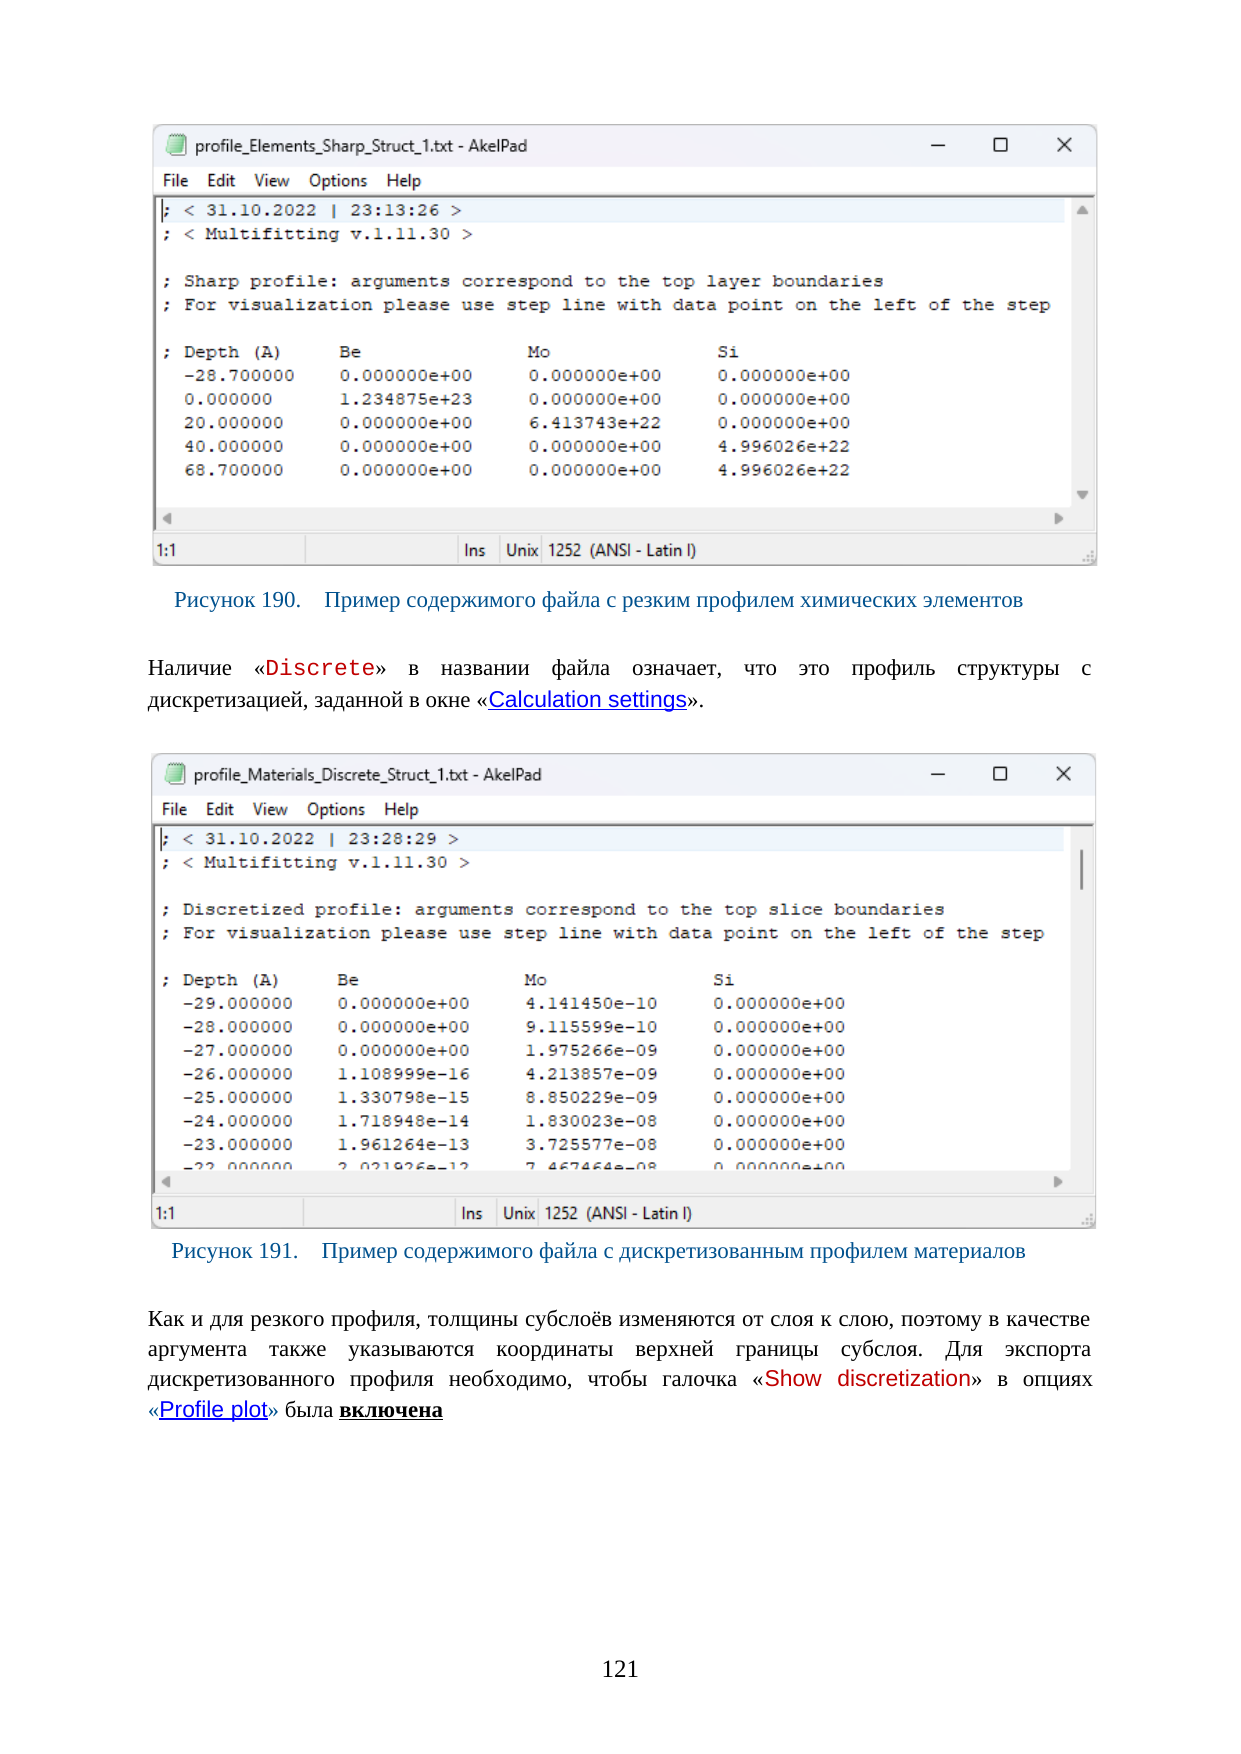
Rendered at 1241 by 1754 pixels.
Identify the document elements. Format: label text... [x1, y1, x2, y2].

picture [151, 753, 1097, 1229]
picture [152, 124, 1098, 566]
list Пример содержимого файла с дискретизованным профилем материалов [178, 1229, 1093, 1263]
text Наличие «Discrete» в названии файла означает, что это профиль структуры с дискретизацией, заданной в окне «Calculation settings». [148, 654, 1093, 712]
list Пример содержимого файла с резким профилем химических элементов [178, 566, 1093, 612]
text Как и для резкого профиля, толщины субслоёв изменяются от слоя к слою, поэтому в качестве аргумента также указываются координаты верхней границы субслоя. Для экспорта дискретизованного профиля необходимо, чтобы галочка «Show discretization» в опциях «Profile plot» была включена [148, 1305, 1093, 1422]
